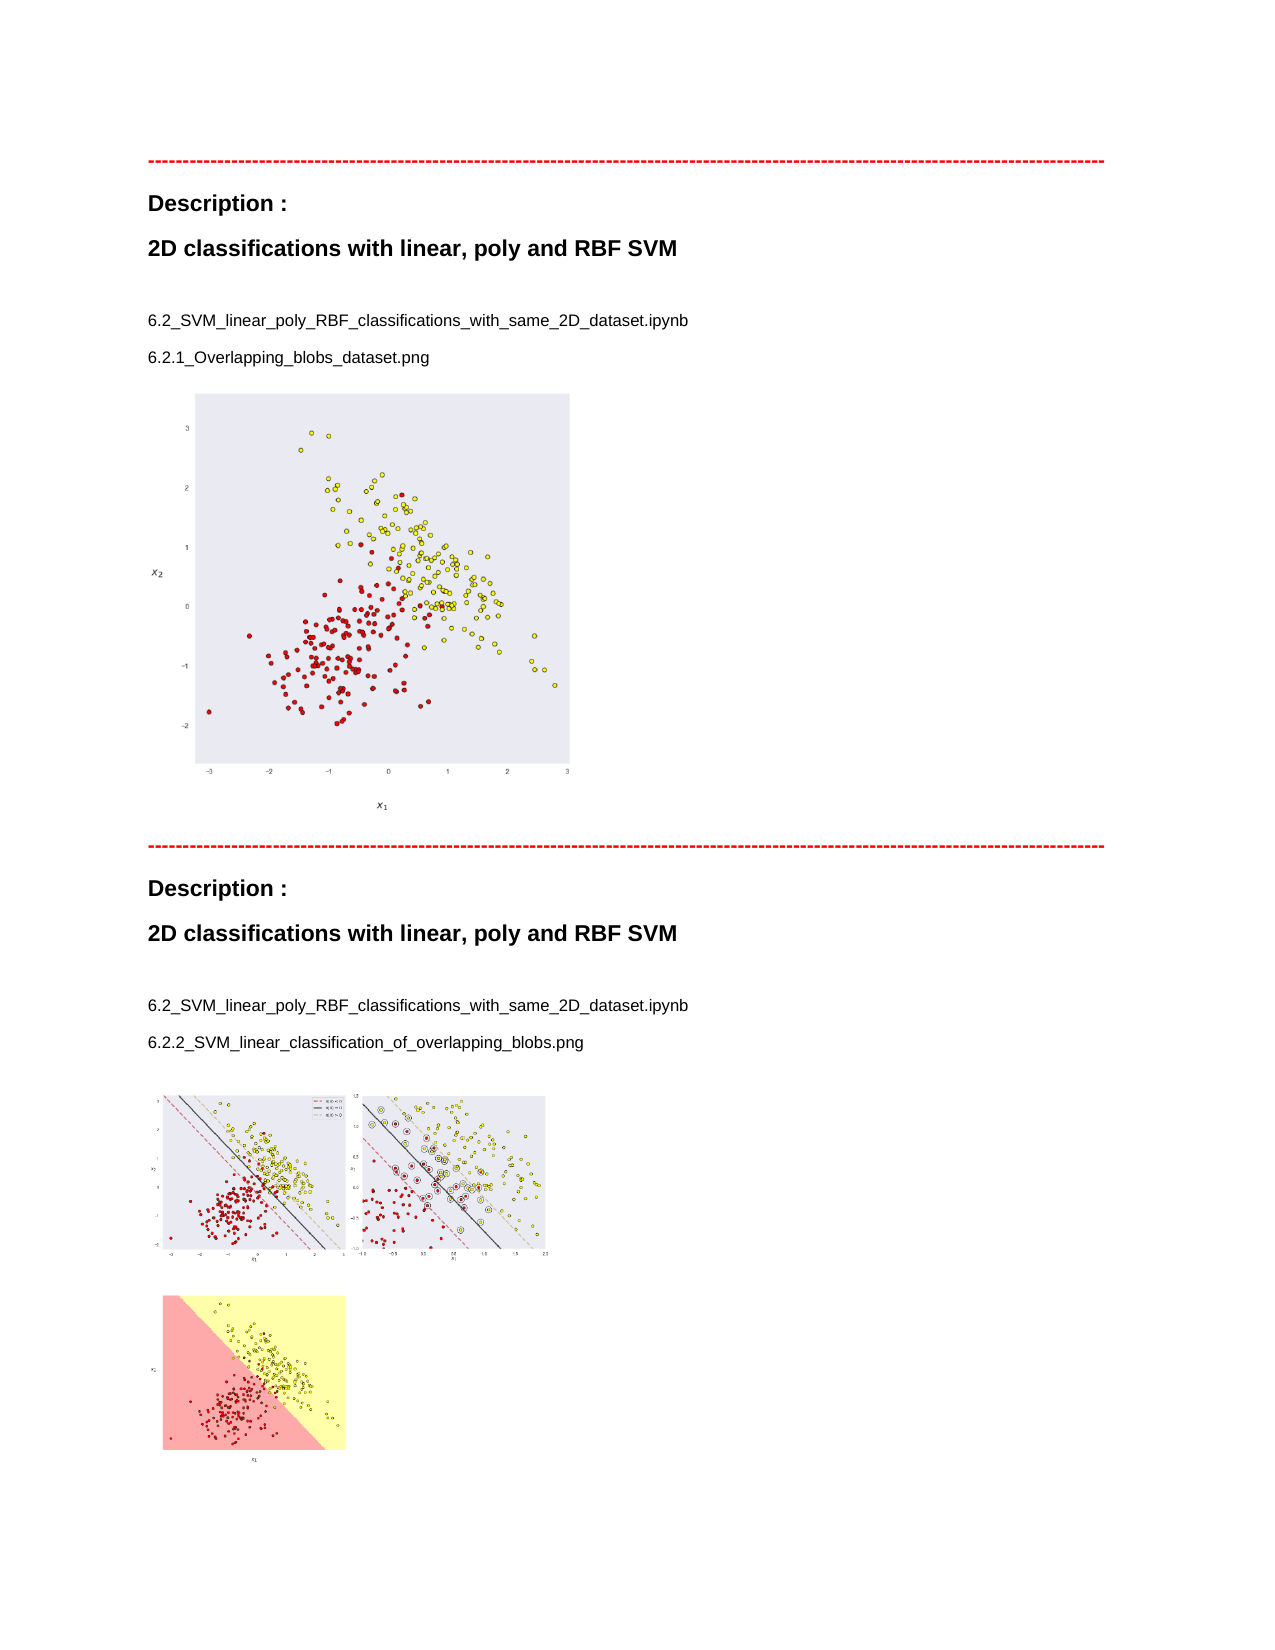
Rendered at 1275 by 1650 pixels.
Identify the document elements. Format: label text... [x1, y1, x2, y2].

text 6.2.2_SVM_linear_classification_of_overlapping_blobs.png [148, 1033, 1127, 1052]
text ------------------------------------------------------------------------------------------------------------------------------------------ [148, 833, 1127, 857]
text Description : [148, 875, 1127, 902]
subtitle 2D classifications with linear, poly and RBF SVM [148, 235, 1127, 262]
text 6.2.1_Overlapping_blobs_dataset.png [148, 348, 1127, 367]
text 6.2_SVM_linear_poly_RBF_classifications_with_same_2D_dataset.ipynb [148, 996, 1127, 1015]
picture [147, 385, 577, 814]
subtitle 2D classifications with linear, poly and RBF SVM [148, 920, 1127, 947]
text ------------------------------------------------------------------------------------------------------------------------------------------ [148, 148, 1127, 172]
picture [147, 1070, 553, 1476]
text 6.2_SVM_linear_poly_RBF_classifications_with_same_2D_dataset.ipynb [148, 311, 1127, 330]
text Description : [148, 190, 1127, 216]
